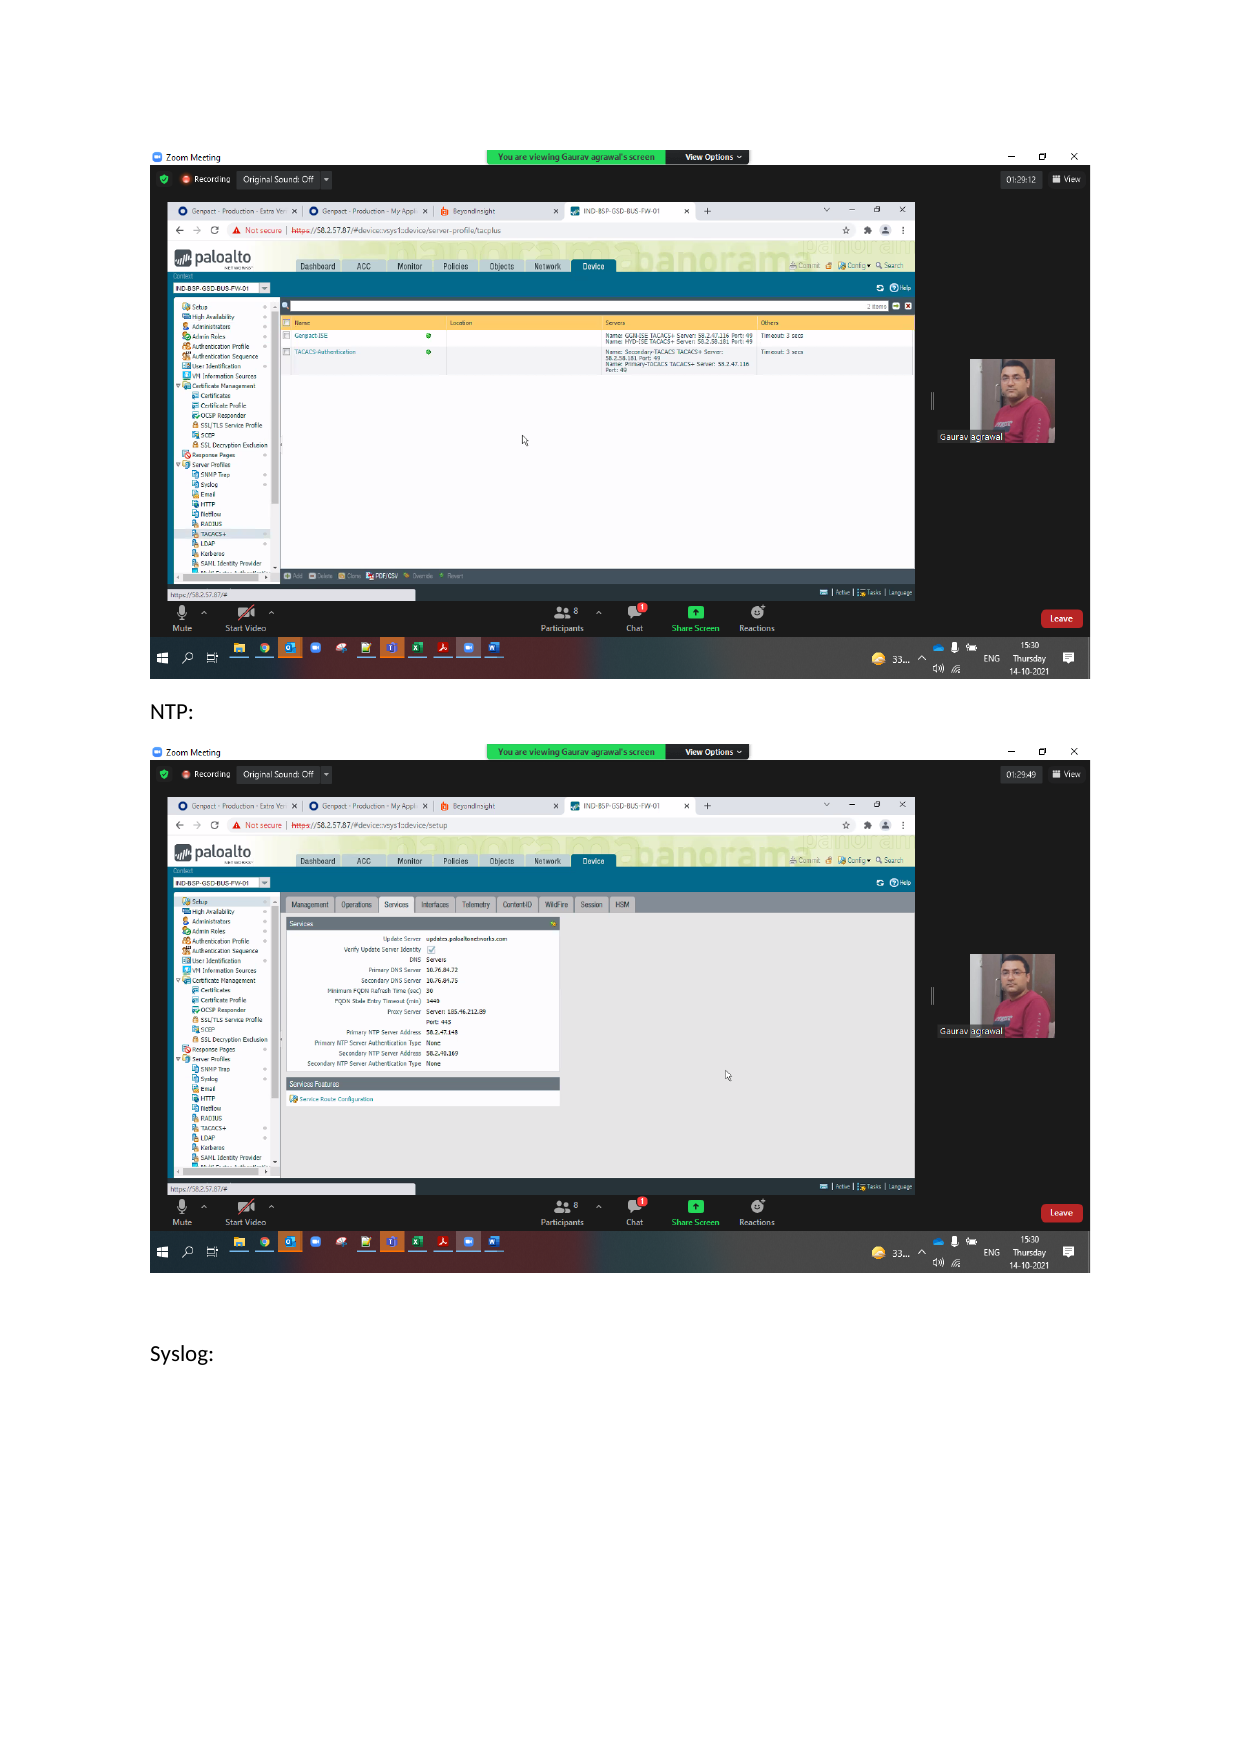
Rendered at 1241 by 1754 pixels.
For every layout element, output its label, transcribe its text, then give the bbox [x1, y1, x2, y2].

picture [150, 744, 1091, 1273]
text Syslog: [150, 1339, 1090, 1367]
text NTP: [150, 697, 1090, 726]
picture [150, 150, 1091, 679]
